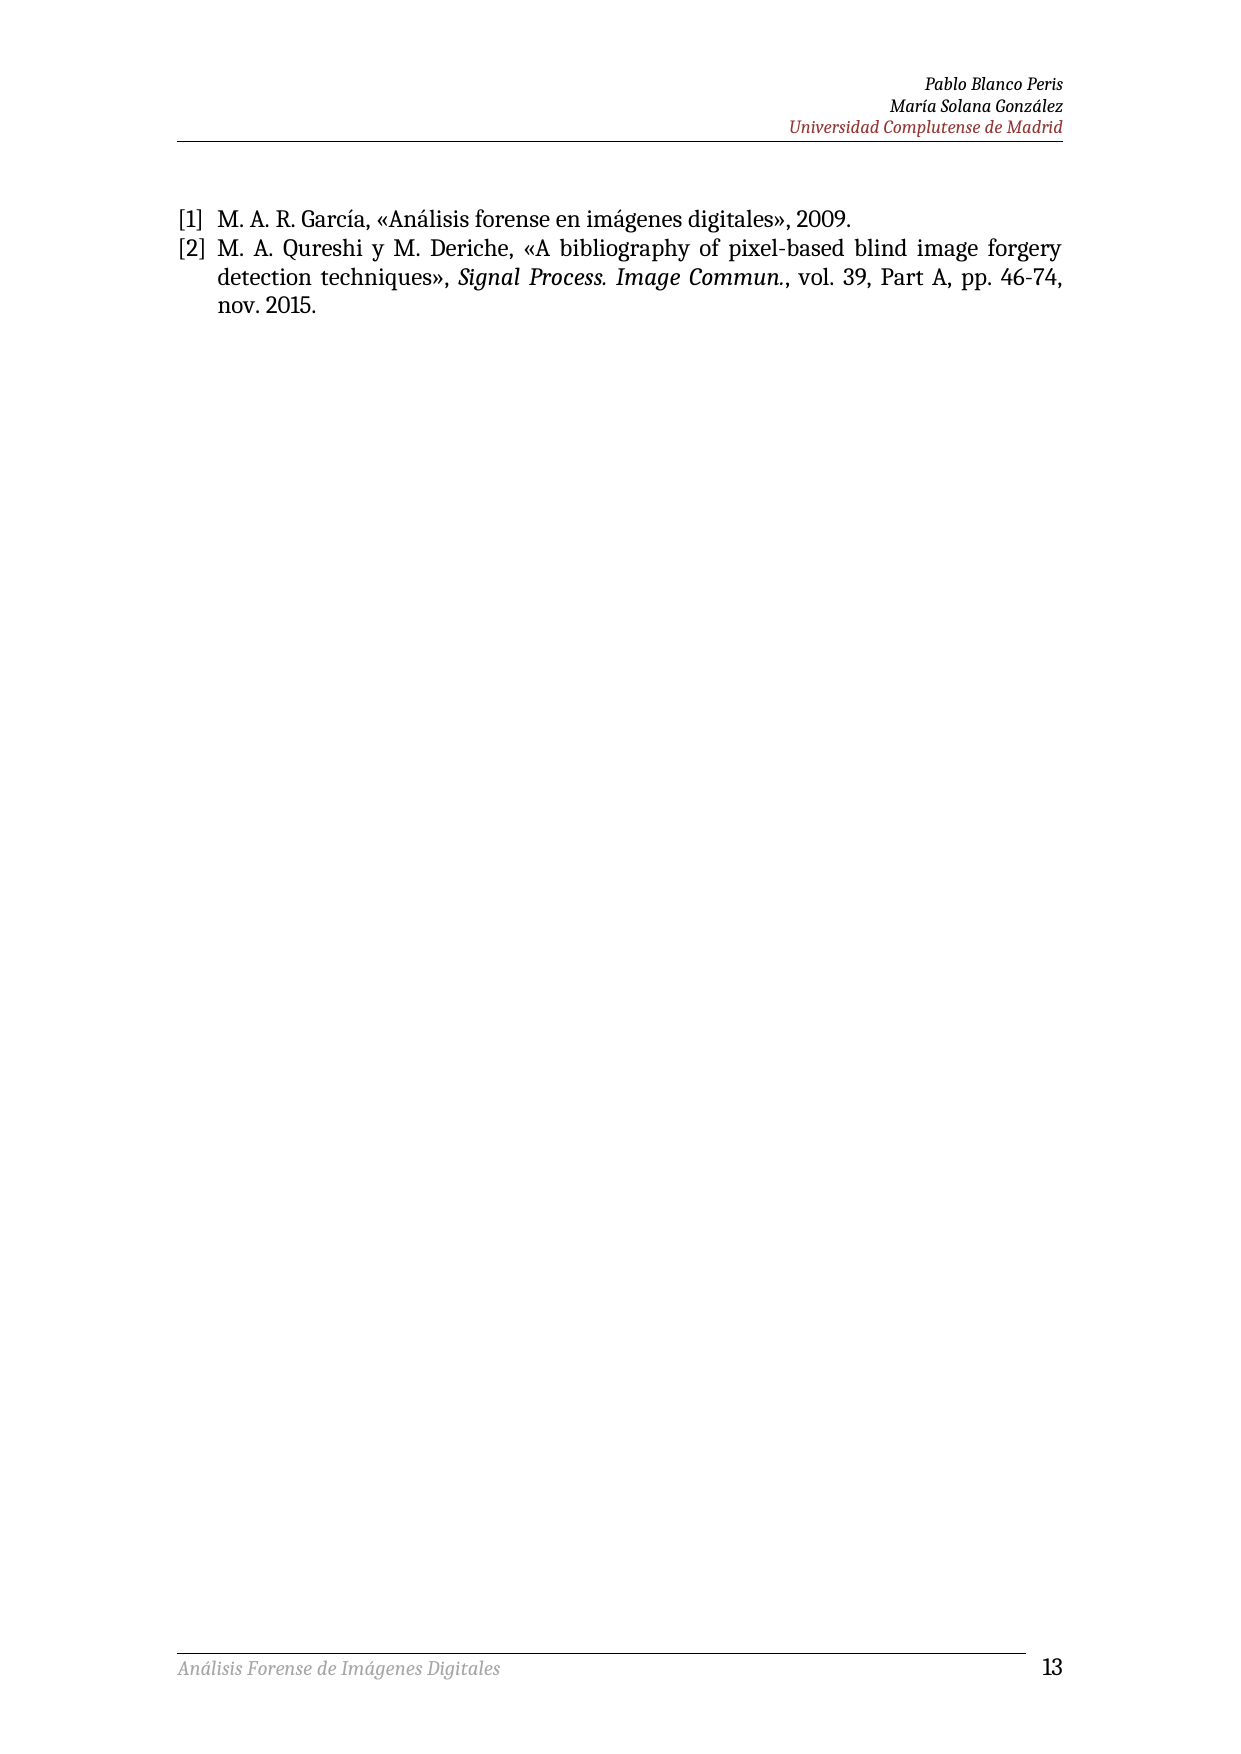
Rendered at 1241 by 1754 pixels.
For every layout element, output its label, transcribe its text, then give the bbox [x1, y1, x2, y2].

text [2] M. A. Qureshi y M. Deriche, «A bibliography of pixel-based blind image forgery detection techniques», Signal Process. Image Commun., vol. 39, Part A, pp. 46-74, nov. 2015. [177, 234, 1063, 320]
text [1] M. A. R. García, «Análisis forense en imágenes digitales», 2009. [177, 205, 1063, 234]
